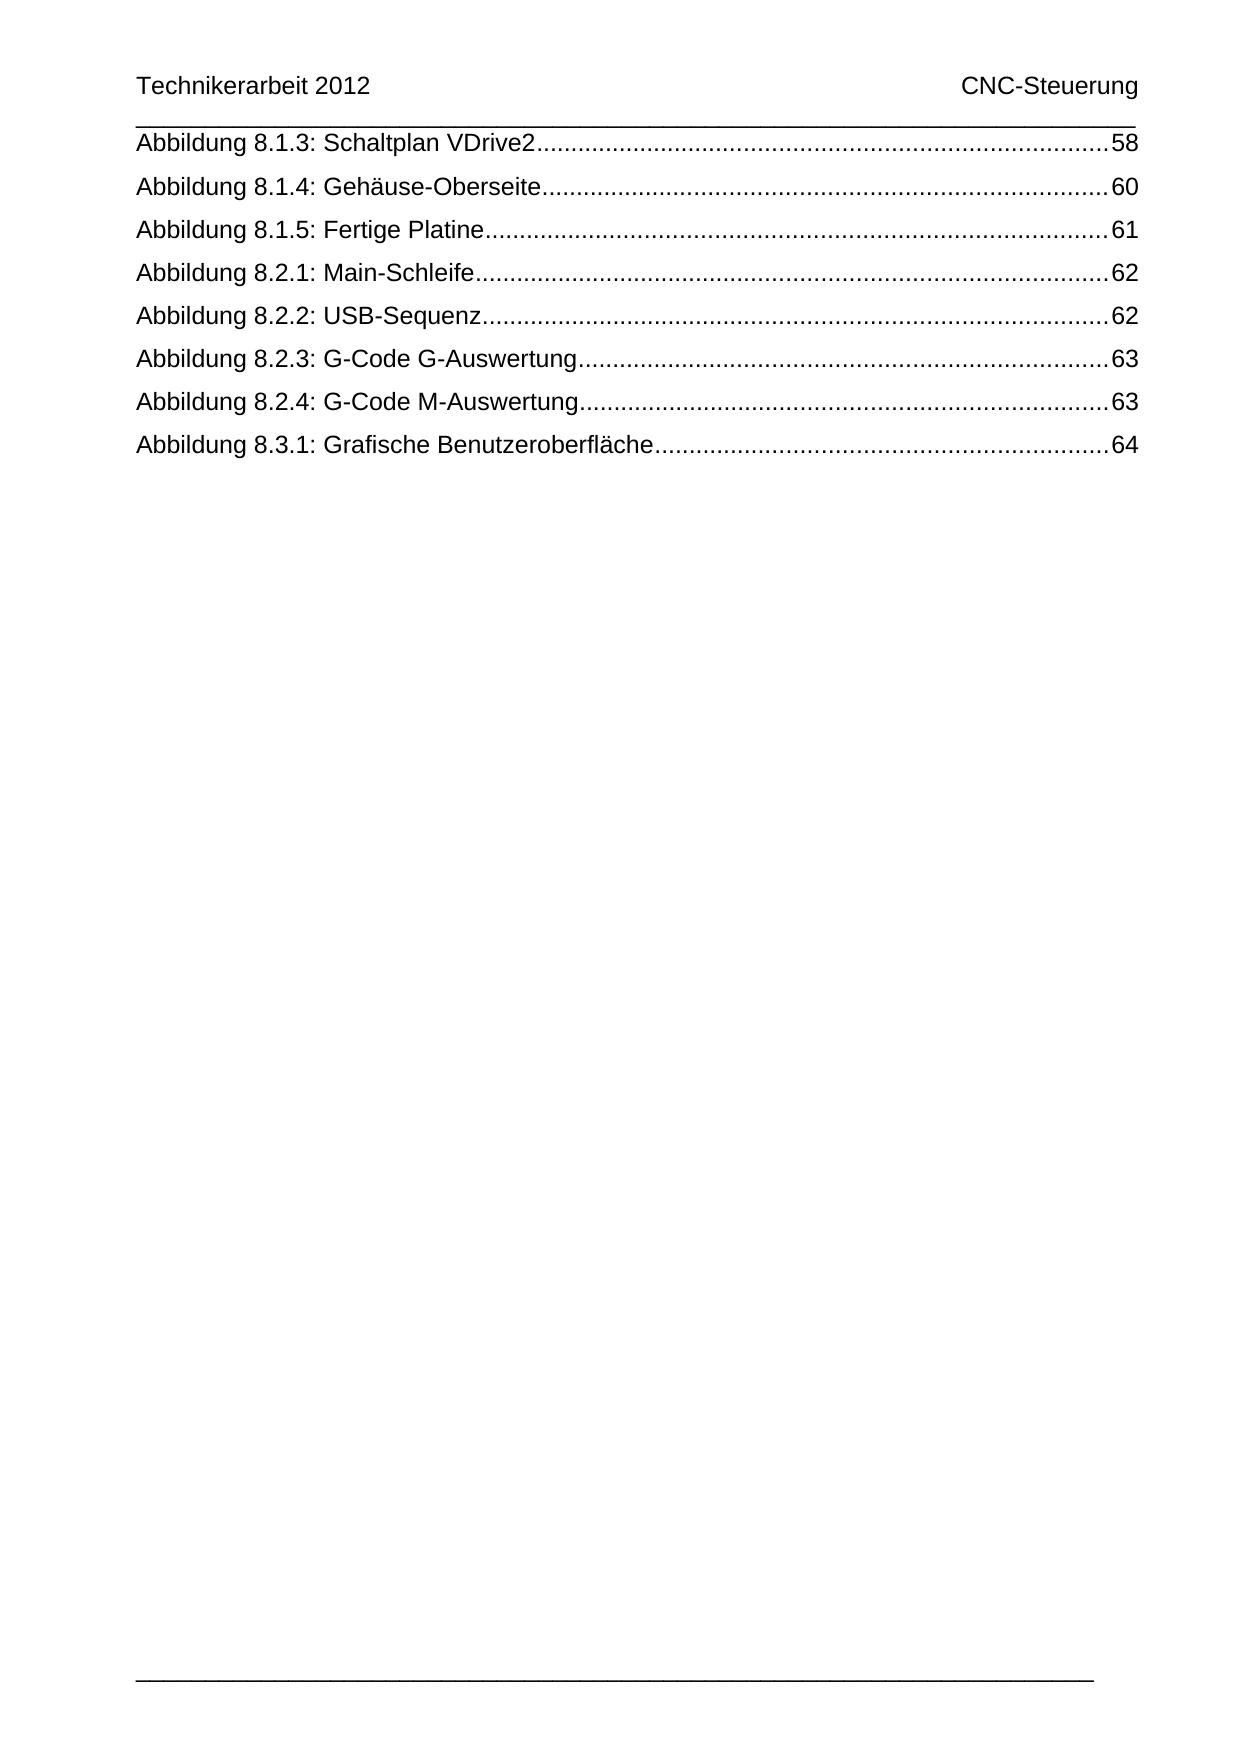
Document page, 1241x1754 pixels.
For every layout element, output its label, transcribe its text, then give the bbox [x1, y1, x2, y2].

text Abbildung 8.1.4: Gehäuse-Oberseite 60 [136, 171, 1140, 200]
text Abbildung 8.2.4: G-Code M-Auswertung 63 [136, 387, 1140, 416]
text Abbildung 8.2.2: USB-Sequenz 62 [136, 301, 1140, 329]
text Abbildung 8.3.1: Grafische Benutzeroberfläche 64 [136, 430, 1140, 459]
text Abbildung 8.2.3: G-Code G-Auswertung 63 [136, 344, 1140, 373]
text Abbildung 8.1.3: Schaltplan VDrive2 58 [136, 128, 1140, 157]
text Abbildung 8.1.5: Fertige Platine 61 [136, 214, 1140, 243]
text Abbildung 8.2.1: Main-Schleife 62 [136, 258, 1140, 286]
